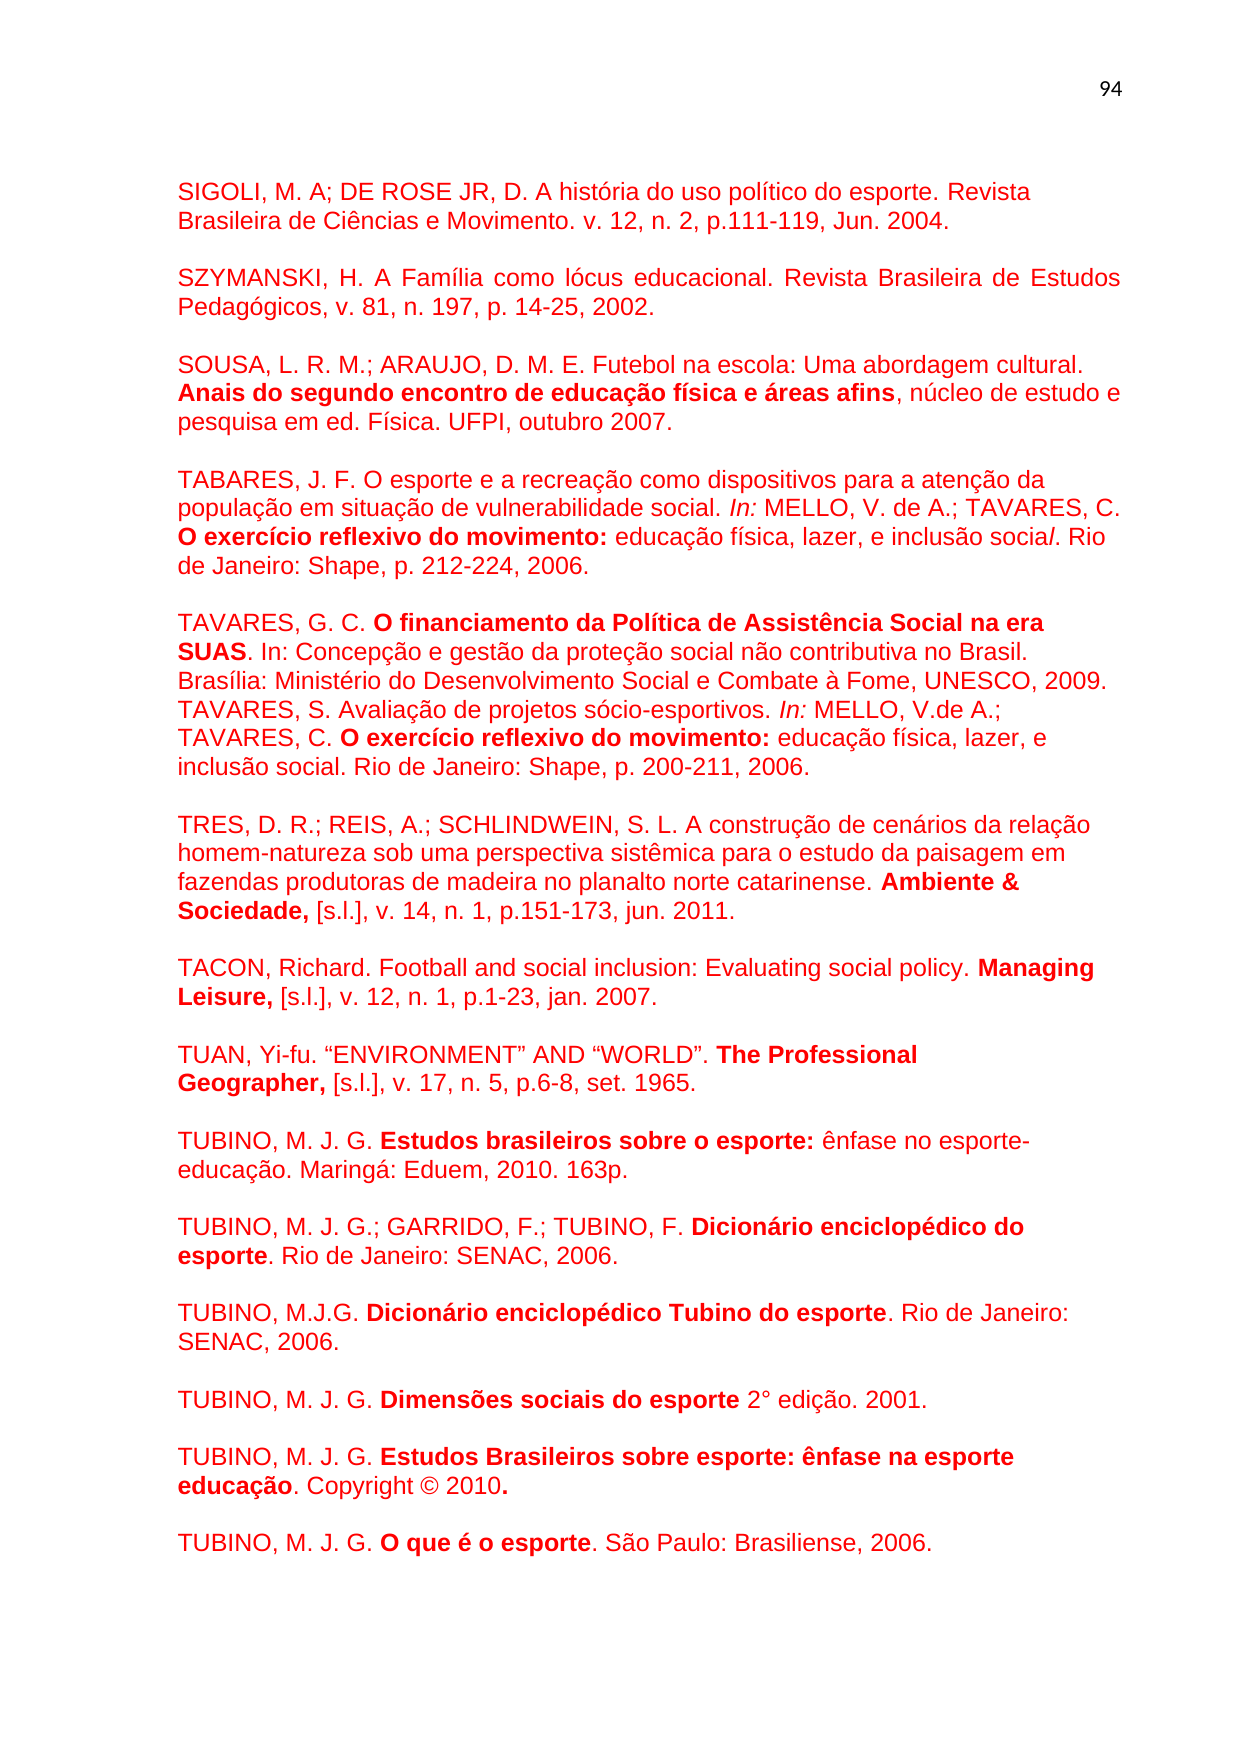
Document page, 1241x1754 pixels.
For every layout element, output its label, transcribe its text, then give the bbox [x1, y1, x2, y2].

text TUBINO, M. J. G.; GARRIDO, F.; TUBINO, F. Dicionário enciclopédico do esporte. Rio de Janeiro: SENAC, 2006. [177, 1212, 1122, 1270]
text SIGOLI, M. A; DE ROSE JR, D. A história do uso político do esporte. Revista Brasileira de Ciências e Movimento. v. 12, n. 2, p.111-119, Jun. 2004. [950, 177, 1122, 235]
text TUBINO, M. J. G. Dimensões sociais do esporte 2° edição. 2001. [177, 1385, 1122, 1413]
text TABARES, J. F. O esporte e a recreação como dispositivos para a atenção da população em situação de vulnerabilidade social. In: MELLO, V. de A.; TAVARES, C. O exercício reflexivo do movimento: educação física, lazer, e inclusão social. Rio de Janeiro: Shape, p. 212-224, 2006. [177, 465, 1122, 580]
text TRES, D. R.; REIS, A.; SCHLINDWEIN, S. L. A construção de cenários da relação homem-natureza sob uma perspectiva sistêmica para o estudo da paisagem em fazendas produtoras de madeira no planalto norte catarinense. Ambiente & Sociedade, [s.l.], v. 14, n. 1, p.151-173, jun. 2011. [177, 810, 1122, 925]
text TUBINO, M. J. G. Estudos Brasileiros sobre esporte: ênfase na esporte educação. Copyright © 2010. [177, 1442, 1122, 1500]
text TUBINO, M. J. G. O que é o esporte. São Paulo: Brasiliense, 2006. [177, 1528, 1122, 1557]
text TACON, Richard. Football and social inclusion: Evaluating social policy. Managing Leisure, [s.l.], v. 12, n. 1, p.1-23, jan. 2007. [177, 953, 1122, 1011]
text TUBINO, M. J. G. Estudos brasileiros sobre o esporte: ênfase no esporte-educação. Maringá: Eduem, 2010. 163p. [177, 1126, 1122, 1183]
text SOUSA, L. R. M.; ARAUJO, D. M. E. Futebol na escola: Uma abordagem cultural. Anais do segundo encontro de educação física e áreas afins, núcleo de estudo e pesquisa em ed. Física. UFPI, outubro 2007. [177, 350, 1122, 436]
text SZYMANSKI, H. A Família como lócus educacional. Revista Brasileira de Estudos Pedagógicos, v. 81, n. 197, p. 14-25, 2002. [177, 263, 1122, 321]
text TAVARES, S. Avaliação de projetos sócio-esportivos. In: MELLO, V.de A.; TAVARES, C. O exercício reflexivo do movimento: educação física, lazer, e inclusão social. Rio de Janeiro: Shape, p. 200-211, 2006. [177, 695, 1122, 781]
text TUAN, Yi-fu. “ENVIRONMENT” AND “WORLD”. The Professional Geographer, [s.l.], v. 17, n. 5, p.6-8, set. 1965. [177, 1040, 1122, 1097]
text TUBINO, M.J.G. Dicionário enciclopédico Tubino do esporte. Rio de Janeiro: SENAC, 2006. [177, 1298, 1122, 1356]
text TAVARES, G. C. O financiamento da Política de Assistência Social na era SUAS. In: Concepção e gestão da proteção social não contributiva no Brasil. Brasília: Ministério do Desenvolvimento Social e Combate à Fome, UNESCO, 2009. [177, 608, 1122, 695]
